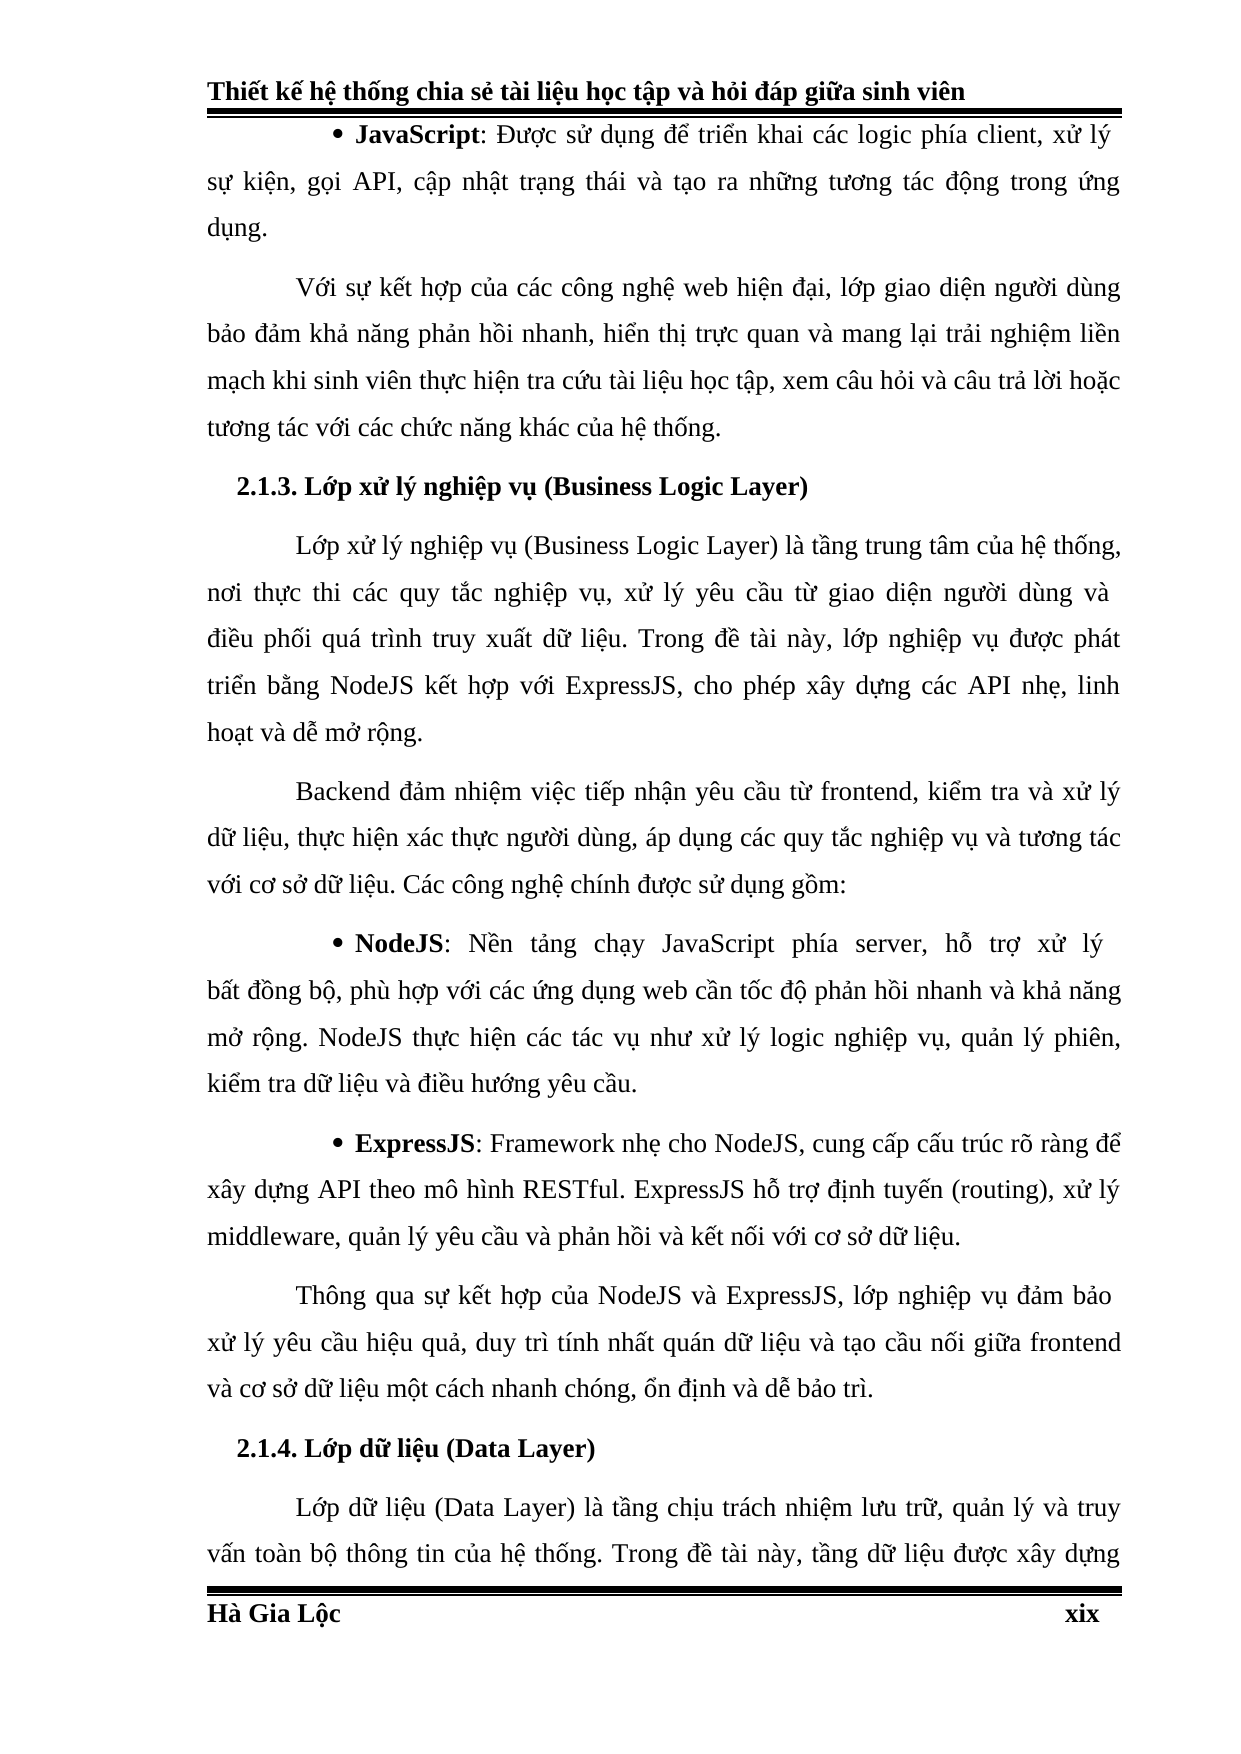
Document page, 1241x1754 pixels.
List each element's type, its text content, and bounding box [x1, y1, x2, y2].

subtitle Lớp dữ liệu (Data Layer) [222, 1432, 1122, 1463]
text Với sự kết hợp của các công nghệ web hiện đại, lớp giao diện người dùng bảo đảm khả năng phản hồi nhanh, hiển thị trực quan và mang lại trải nghiệm liền mạch khi sinh viên thực hiện tra cứu tài liệu học tập, xem câu hỏi và câu trả lời hoặc tương tác với các chức năng khác của hệ thống. [207, 271, 1122, 442]
list ExpressJS: Framework nhẹ cho NodeJS, cung cấp cấu trúc rõ ràng để xây dựng API theo mô hình RESTful. ExpressJS hỗ trợ định tuyến (routing), xử lý middleware, quản lý yêu cầu và phản hồi và kết nối với cơ sở dữ liệu. [207, 1127, 1122, 1251]
list JavaScript: Được sử dụng để triển khai các logic phía client, xử lý sự kiện, gọi API, cập nhật trạng thái và tạo ra những tương tác động trong ứng dụng. [207, 118, 1122, 243]
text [207, 1491, 1122, 1569]
text Backend đảm nhiệm việc tiếp nhận yêu cầu từ frontend, kiểm tra và xử lý dữ liệu, thực hiện xác thực người dùng, áp dụng các quy tắc nghiệp vụ và tương tác với cơ sở dữ liệu. Các công nghệ chính được sử dụng gồm: [207, 775, 1122, 899]
text Lớp xử lý nghiệp vụ (Business Logic Layer) là tầng trung tâm của hệ thống, nơi thực thi các quy tắc nghiệp vụ, xử lý yêu cầu từ giao diện người dùng và điều phối quá trình truy xuất dữ liệu. Trong đề tài này, lớp nghiệp vụ được phát triển bằng NodeJS kết hợp với ExpressJS, cho phép xây dựng các API nhẹ, linh hoạt và dễ mở rộng. [207, 529, 1122, 747]
list NodeJS: Nền tảng chạy JavaScript phía server, hỗ trợ xử lý bất đồng bộ, phù hợp với các ứng dụng web cần tốc độ phản hồi nhanh và khả năng mở rộng. NodeJS thực hiện các tác vụ như xử lý logic nghiệp vụ, quản lý phiên, kiểm tra dữ liệu và điều hướng yêu cầu. [207, 927, 1122, 1099]
text Thông qua sự kết hợp của NodeJS và ExpressJS, lớp nghiệp vụ đảm bảo xử lý yêu cầu hiệu quả, duy trì tính nhất quán dữ liệu và tạo cầu nối giữa frontend và cơ sở dữ liệu một cách nhanh chóng, ổn định và dễ bảo trì. [207, 1279, 1122, 1404]
subtitle Lớp xử lý nghiệp vụ (Business Logic Layer) [222, 470, 1122, 501]
